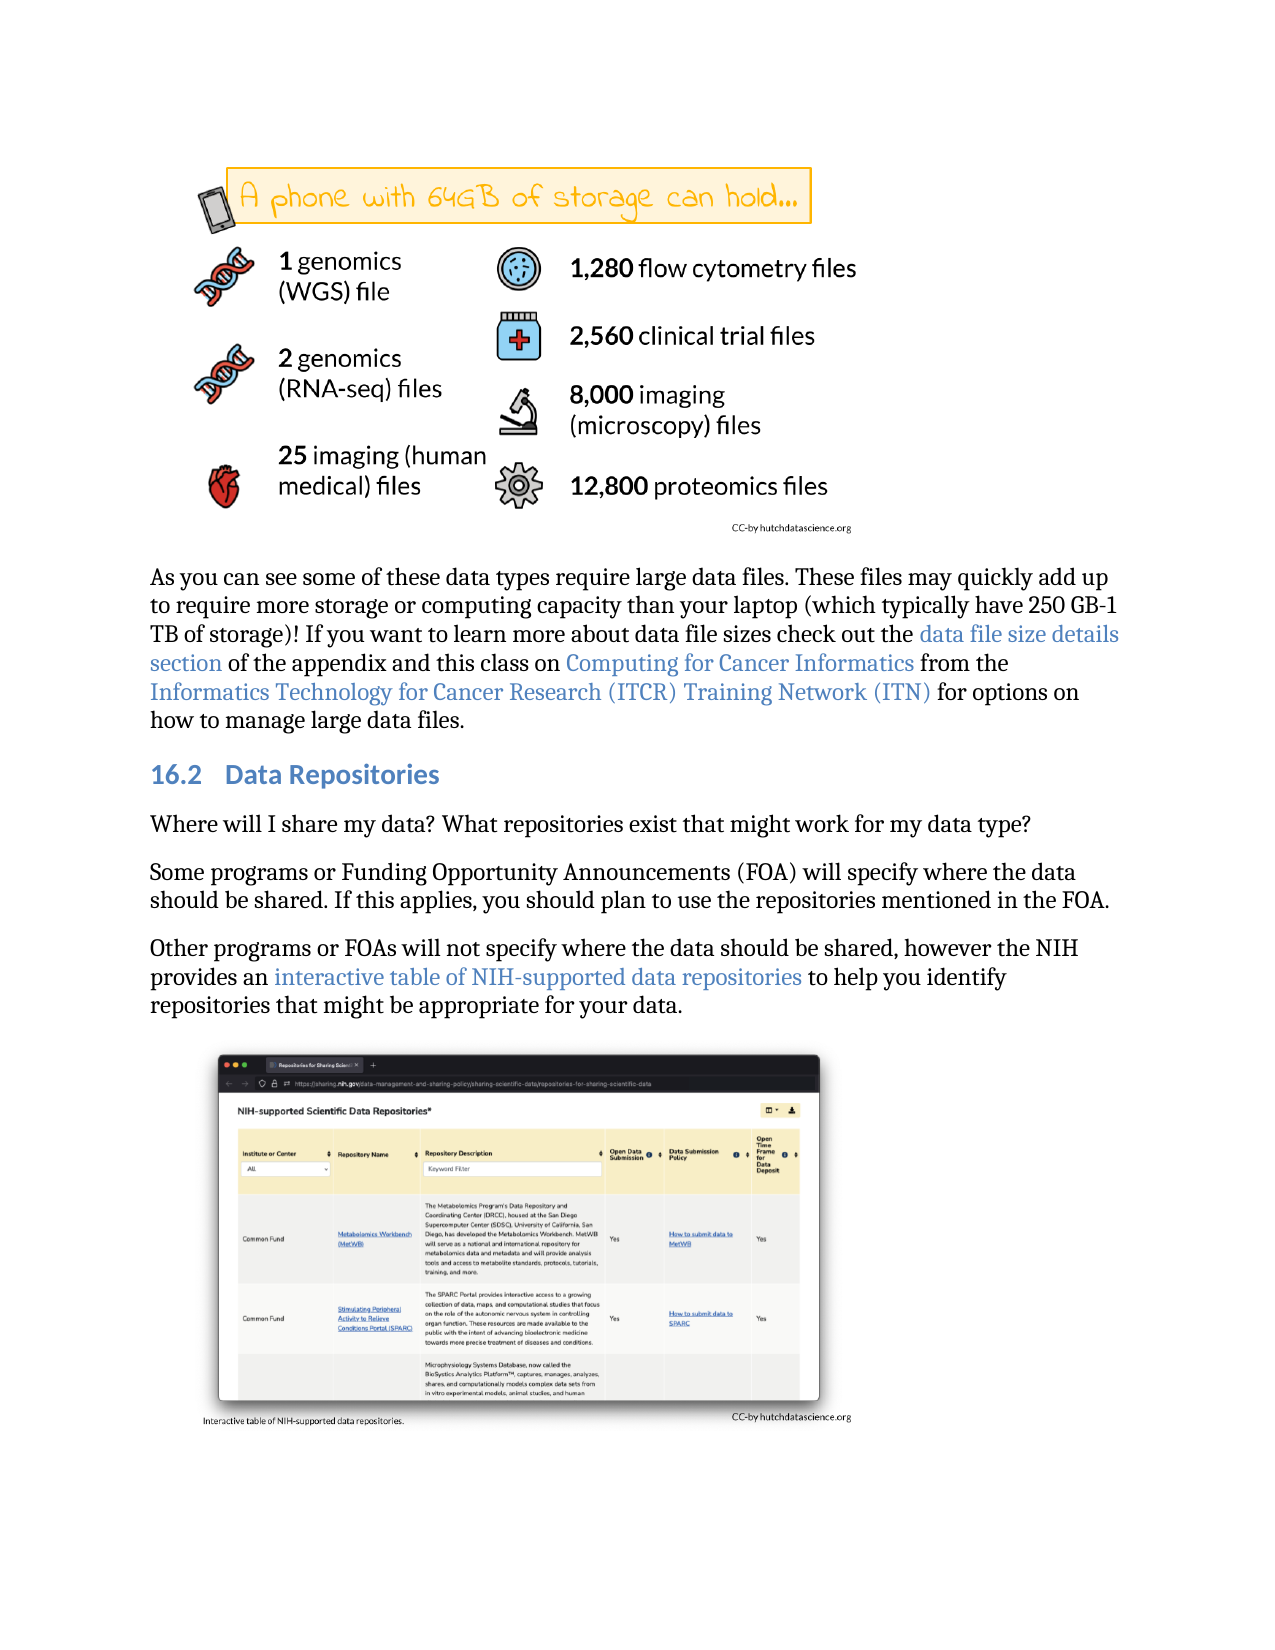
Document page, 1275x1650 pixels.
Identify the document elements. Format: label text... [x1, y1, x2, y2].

text As you can see some of these data types require large data files. These files may quickly add up to require more storage or computing capacity than your laptop (which typically have 250 GB-1 TB of storage)! If you want to learn more about data file sizes check out the data file size details section of the appendix and this class on Computing for Cancer Informatics from the Informatics Technology for Cancer Research (ITCR) Training Network (ITN) for options on how to manage large data files. [150, 562, 1125, 735]
text Some programs or Funding Opportunity Announcements (FOA) will specify where the data should be shared. If this applies, you should plan to use the repositories mentioned in the FOA. [150, 858, 1125, 915]
subtitle 16.2 Data Repositories [150, 756, 1125, 791]
text Other programs or FOAs will not specify where the data should be shared, however the NIH provides an interactive table of NIH-supported data repositories to help you identify repositories that might be appropriate for your data. [150, 934, 1125, 1020]
picture [168, 150, 869, 544]
picture [168, 1038, 869, 1433]
text Where will I share my data? What repositories exist that might work for my data type? [150, 810, 1125, 839]
